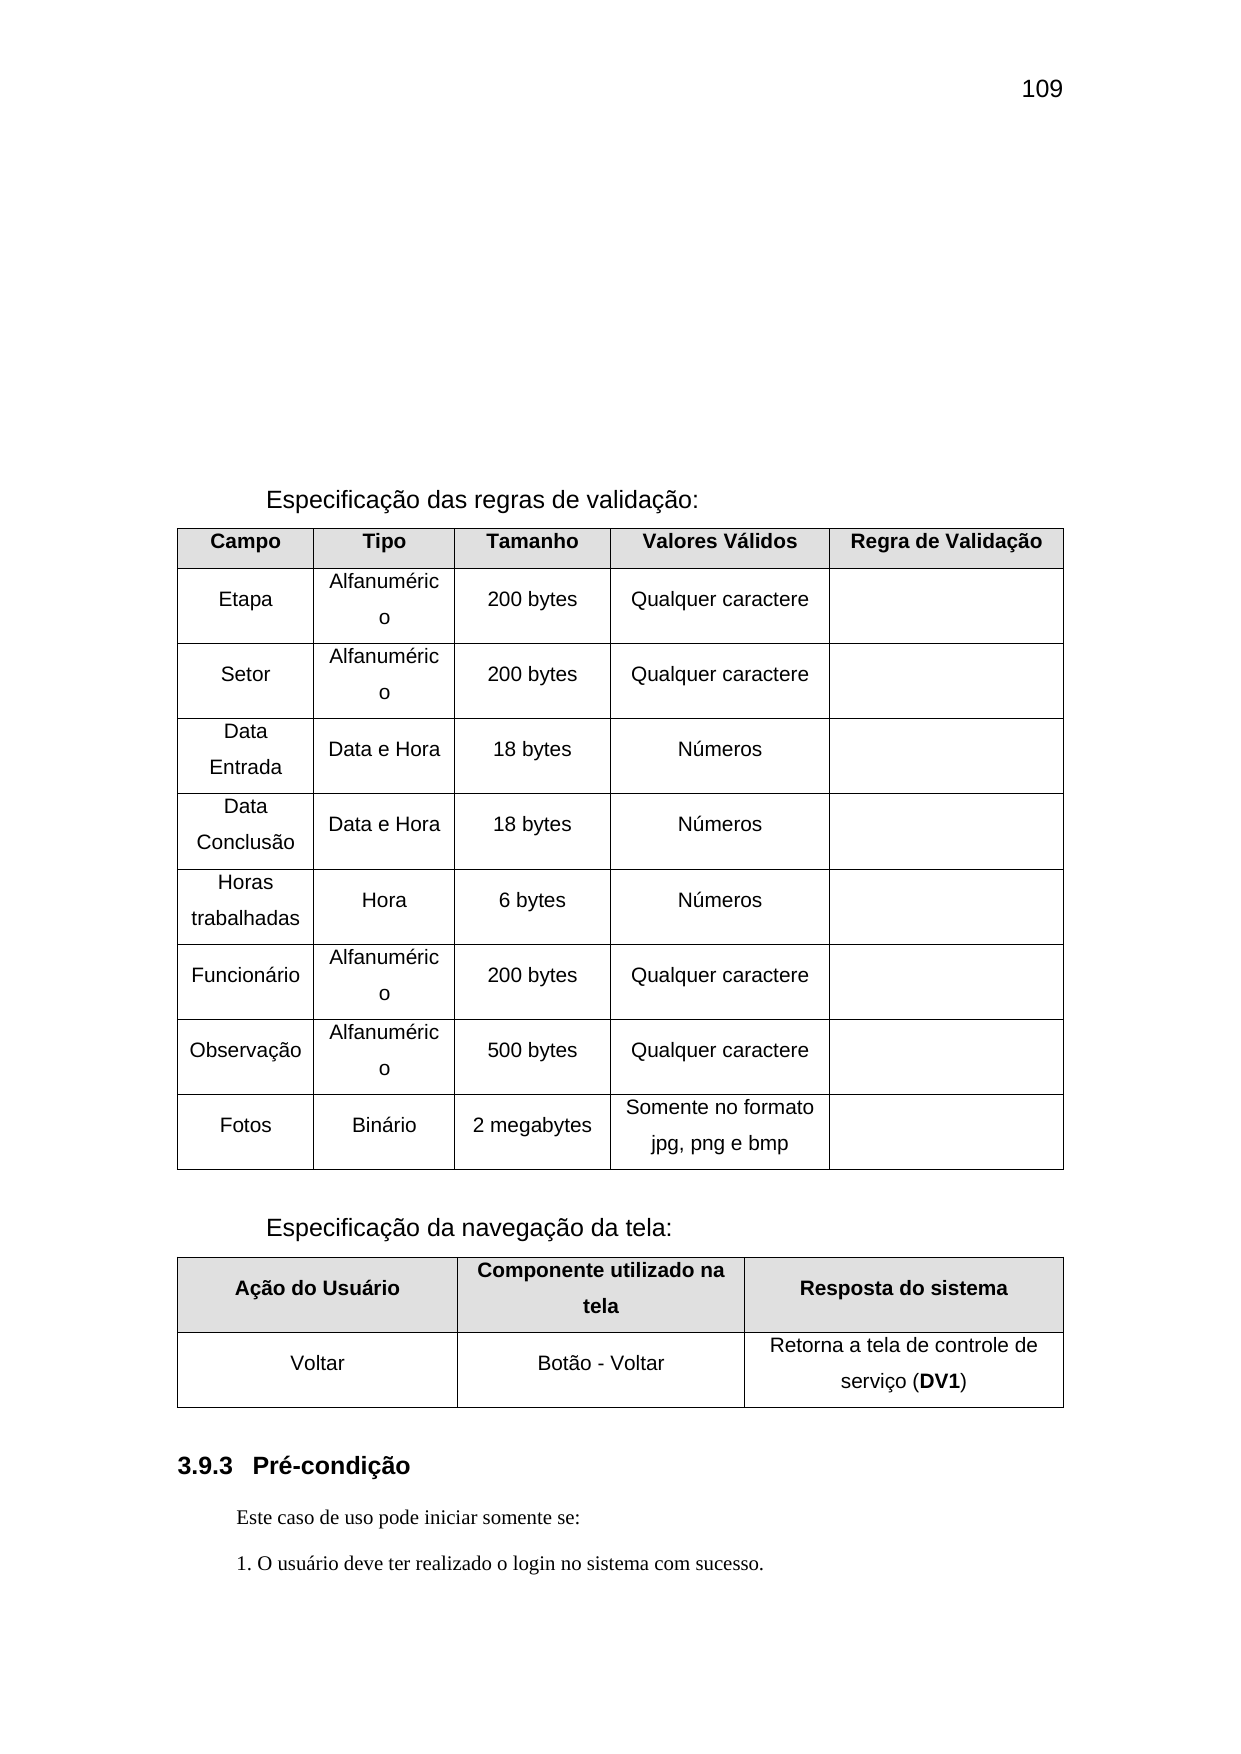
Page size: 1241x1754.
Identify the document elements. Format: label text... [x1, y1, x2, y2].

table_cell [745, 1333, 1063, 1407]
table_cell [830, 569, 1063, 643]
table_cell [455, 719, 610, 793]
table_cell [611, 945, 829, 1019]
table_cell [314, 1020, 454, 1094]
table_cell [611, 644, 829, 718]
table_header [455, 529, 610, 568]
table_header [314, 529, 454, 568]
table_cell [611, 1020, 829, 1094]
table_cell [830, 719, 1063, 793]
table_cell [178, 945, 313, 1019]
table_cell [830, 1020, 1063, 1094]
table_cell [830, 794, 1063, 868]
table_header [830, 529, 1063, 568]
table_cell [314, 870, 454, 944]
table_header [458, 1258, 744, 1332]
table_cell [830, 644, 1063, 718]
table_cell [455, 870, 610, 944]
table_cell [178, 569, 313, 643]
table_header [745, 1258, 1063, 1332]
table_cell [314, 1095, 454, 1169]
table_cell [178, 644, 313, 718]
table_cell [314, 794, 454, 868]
text Este caso de uso pode iniciar somente se: [177, 1505, 1063, 1529]
text Pré-condição [177, 1451, 1063, 1480]
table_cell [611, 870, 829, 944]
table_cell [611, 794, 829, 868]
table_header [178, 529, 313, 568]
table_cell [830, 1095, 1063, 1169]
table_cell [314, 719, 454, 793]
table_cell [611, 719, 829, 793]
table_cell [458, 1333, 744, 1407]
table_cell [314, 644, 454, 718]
text Especificação da navegação da tela: [177, 1213, 1063, 1242]
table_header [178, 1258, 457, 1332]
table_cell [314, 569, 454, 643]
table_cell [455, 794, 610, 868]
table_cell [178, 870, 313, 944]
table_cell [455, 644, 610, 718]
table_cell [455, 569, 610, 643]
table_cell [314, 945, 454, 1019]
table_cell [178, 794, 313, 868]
text Especificação das regras de validação: [177, 485, 1063, 514]
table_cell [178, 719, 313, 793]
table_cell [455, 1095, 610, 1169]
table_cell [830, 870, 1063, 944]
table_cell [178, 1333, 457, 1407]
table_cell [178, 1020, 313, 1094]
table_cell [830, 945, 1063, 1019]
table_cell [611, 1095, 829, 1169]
text 1. O usuário deve ter realizado o login no sistema com sucesso. [177, 1551, 1063, 1575]
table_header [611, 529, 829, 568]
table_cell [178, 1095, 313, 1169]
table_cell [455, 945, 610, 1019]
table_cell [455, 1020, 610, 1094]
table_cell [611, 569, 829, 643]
